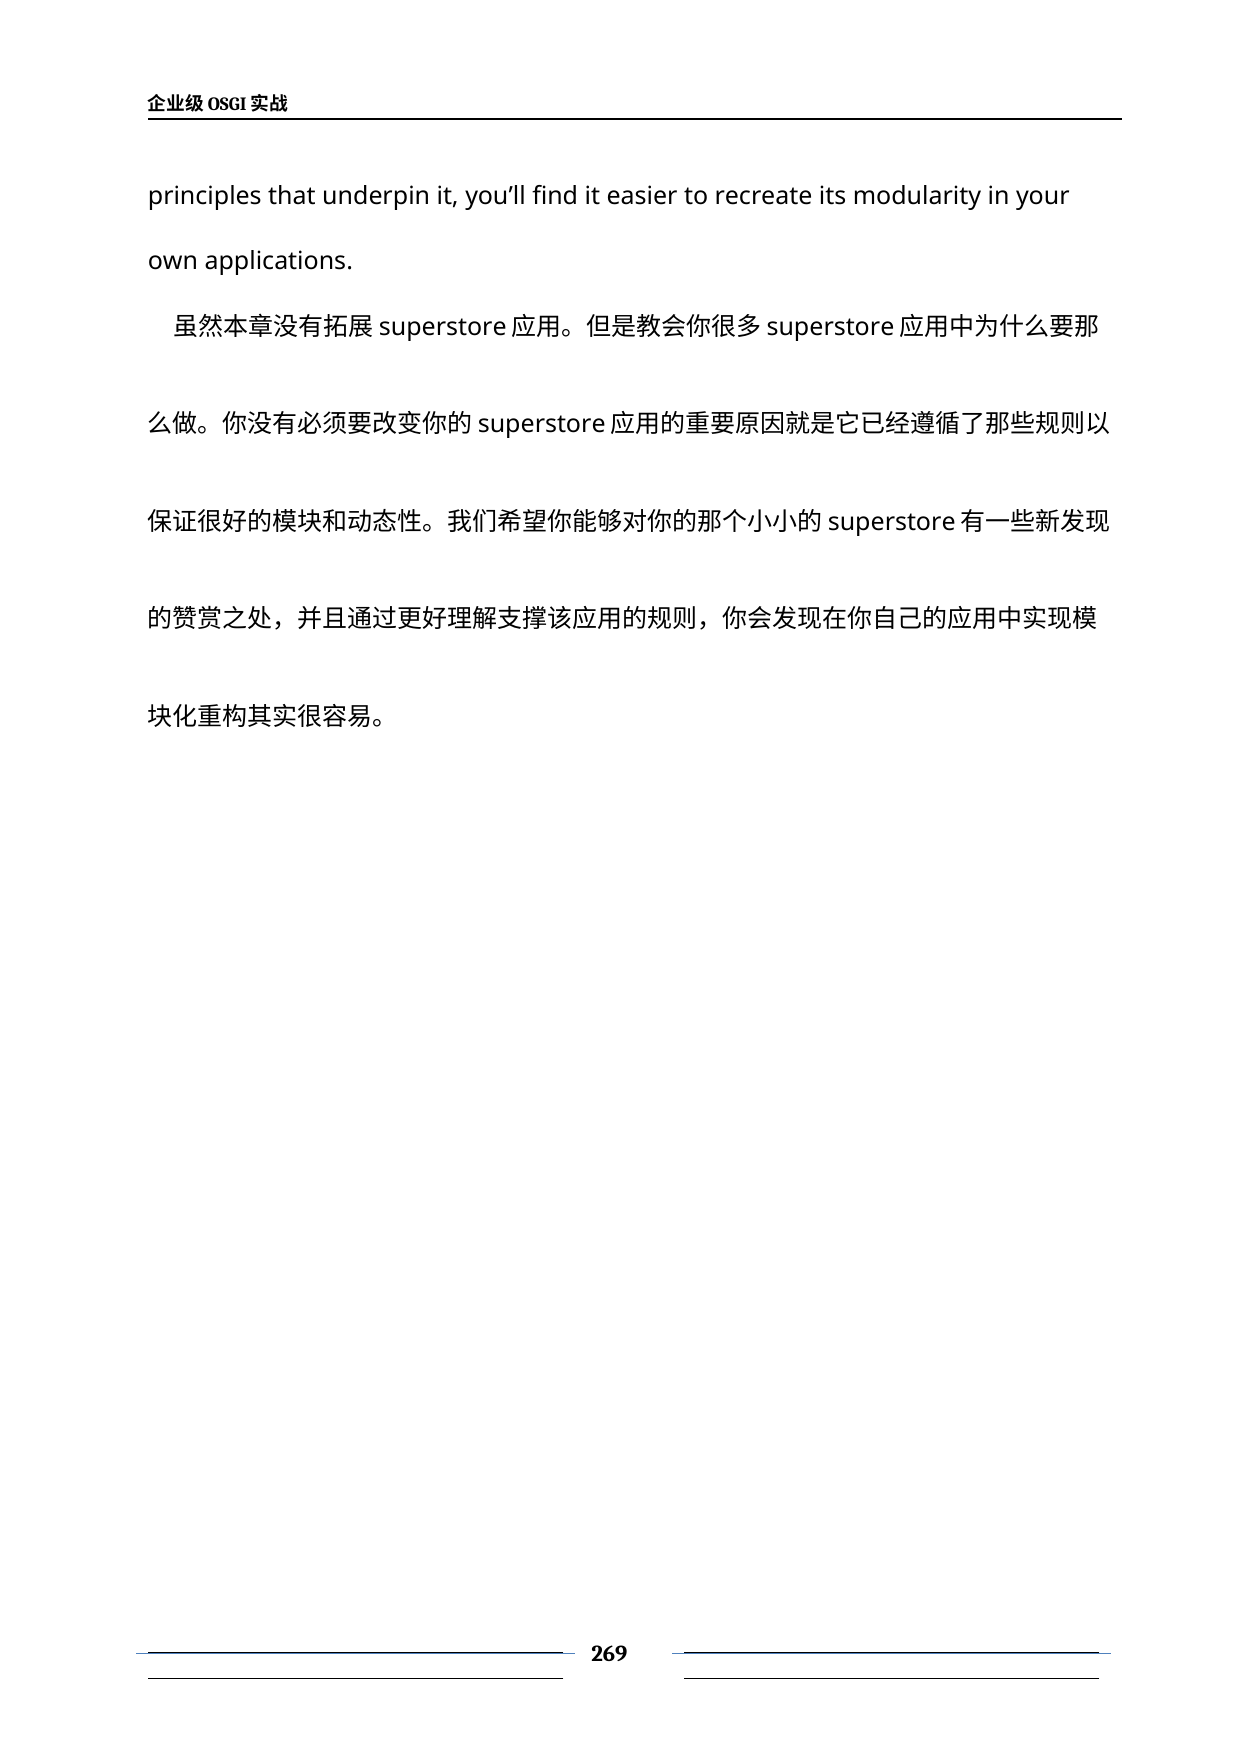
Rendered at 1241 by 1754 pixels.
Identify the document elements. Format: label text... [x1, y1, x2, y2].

text 虽然本章没有拓展superstore应用。但是教会你很多superstore应用中为什么要那么做。你没有必须要改变你的superstore应用的重要原因就是它已经遵循了那些规则以保证很好的模块和动态性。我们希望你能够对你的那个小小的superstore有一些新发现的赞赏之处，并且通过更好理解支撑该应用的规则，你会发现在你自己的应用中实现模块化重构其实很容易。 [148, 292, 1122, 747]
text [148, 162, 1122, 292]
